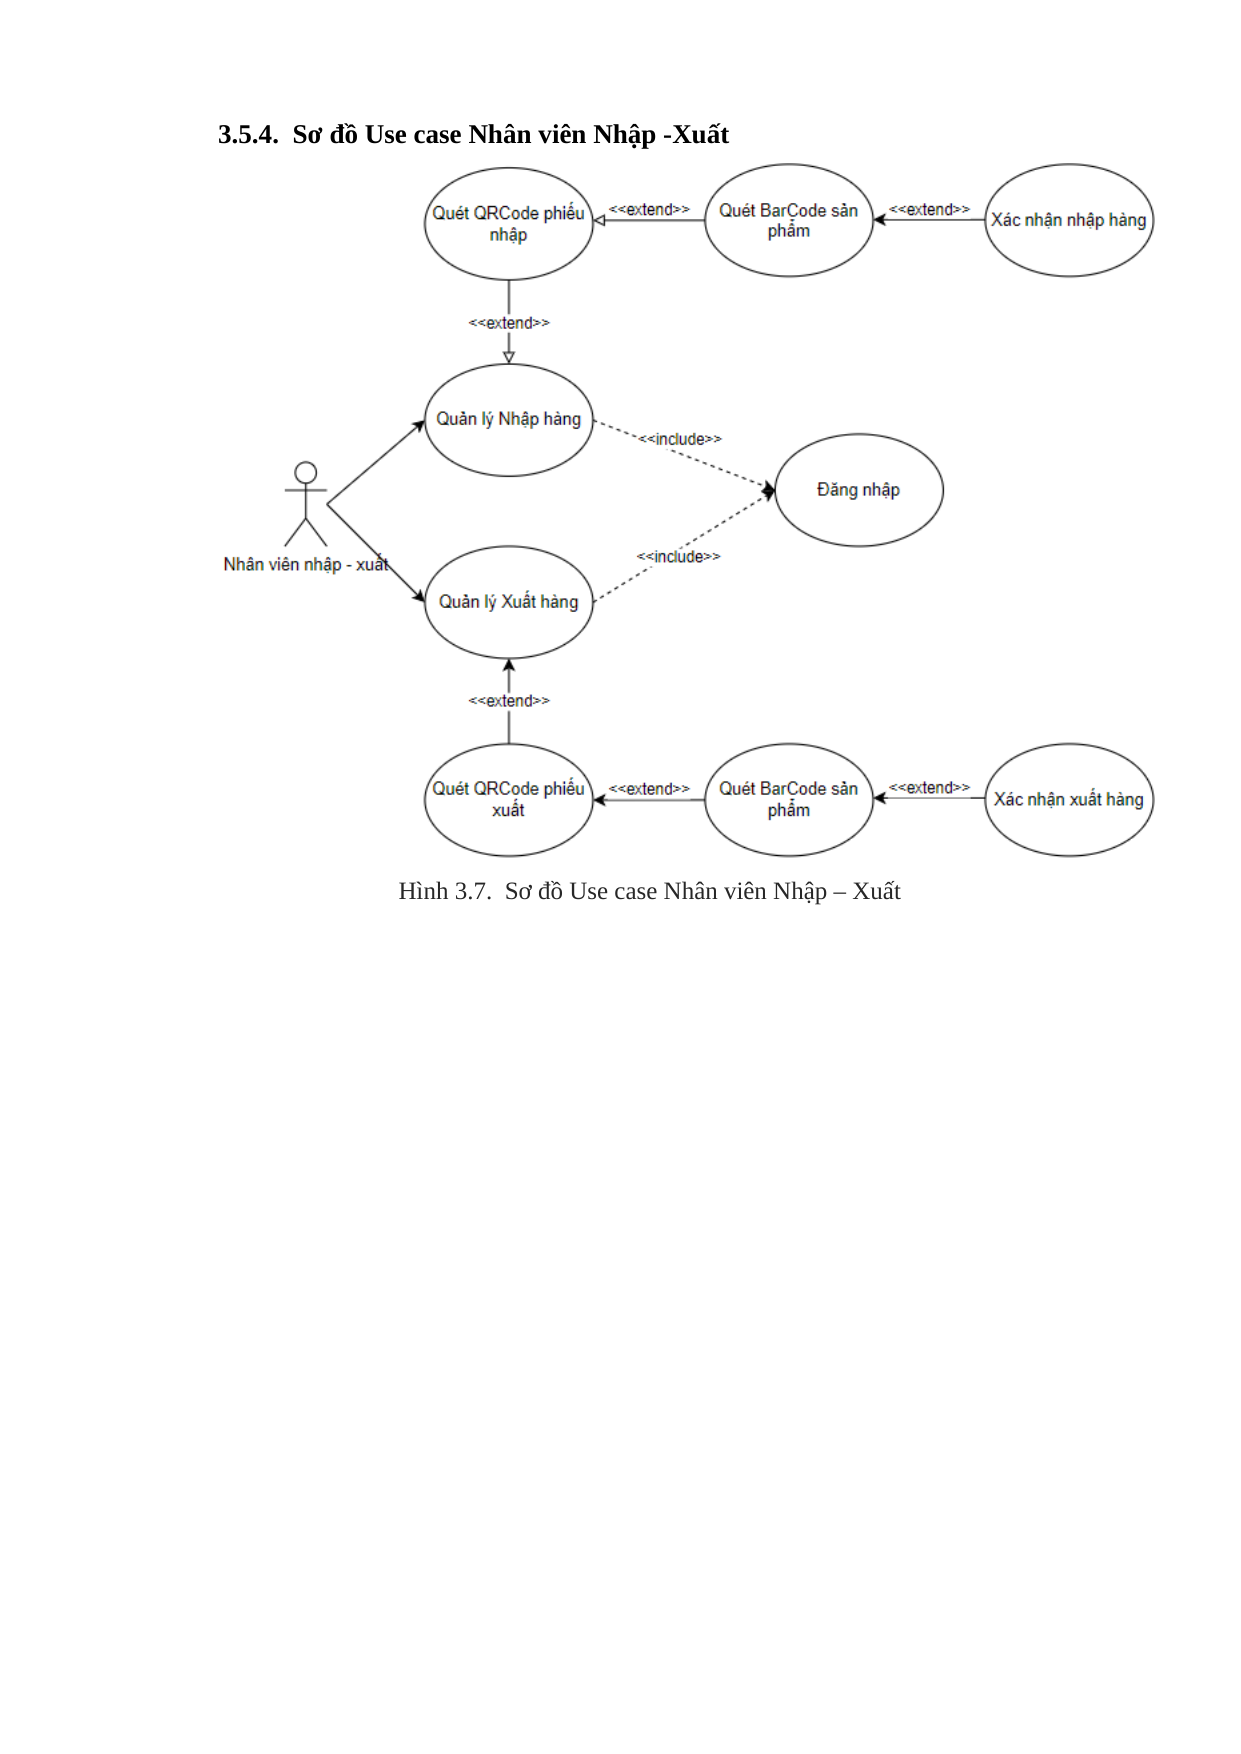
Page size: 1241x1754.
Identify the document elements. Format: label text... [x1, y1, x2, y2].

list Sơ đồ Use case Nhân viên Nhập -Xuất [218, 118, 1122, 149]
picture [217, 158, 1163, 867]
subtitle Sơ đồ Use case Nhân viên Nhập – Xuất [177, 876, 1122, 905]
